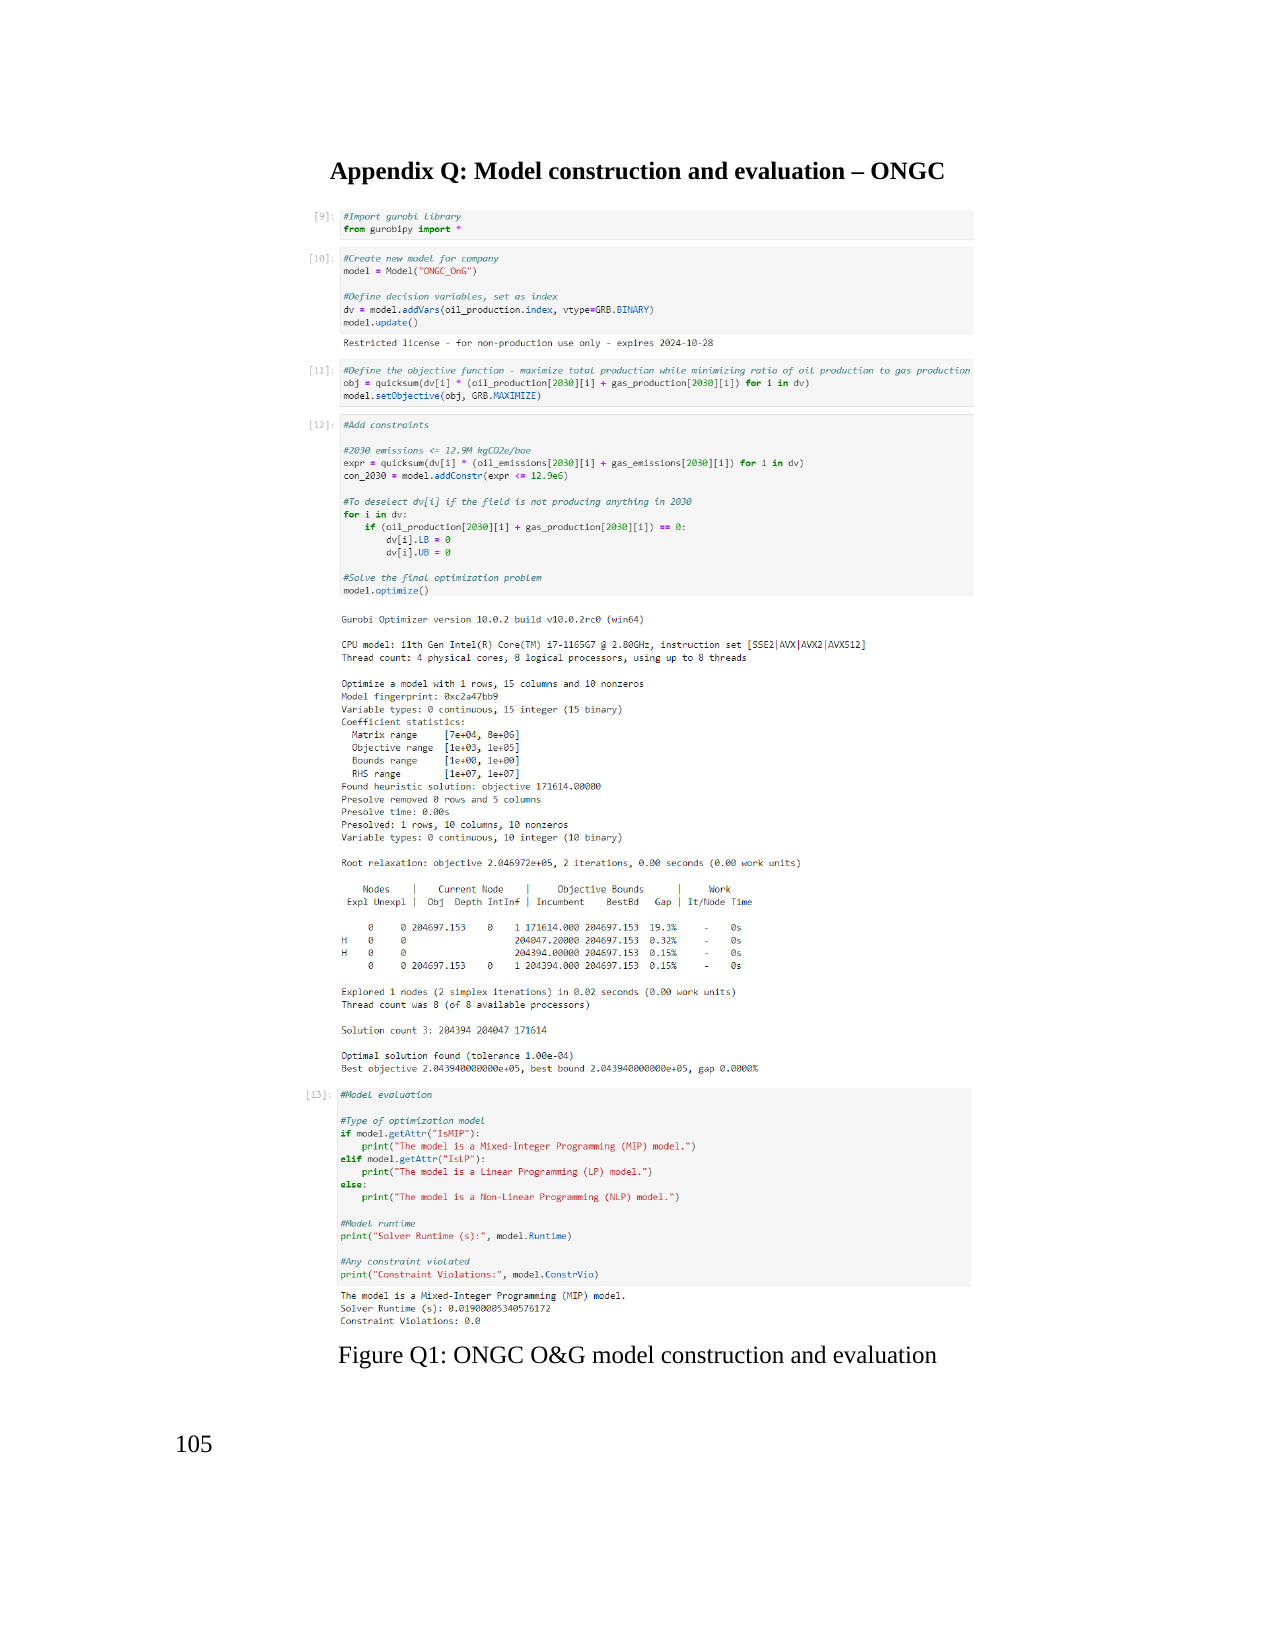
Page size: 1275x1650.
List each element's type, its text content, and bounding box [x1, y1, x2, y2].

picture [303, 610, 972, 1074]
picture [307, 210, 975, 596]
picture [303, 1088, 972, 1326]
subtitle Appendix Q: Model construction and evaluation – ONGC [175, 156, 1100, 185]
subtitle Figure Q1: ONGC O&G model construction and evaluation [175, 1340, 1100, 1369]
